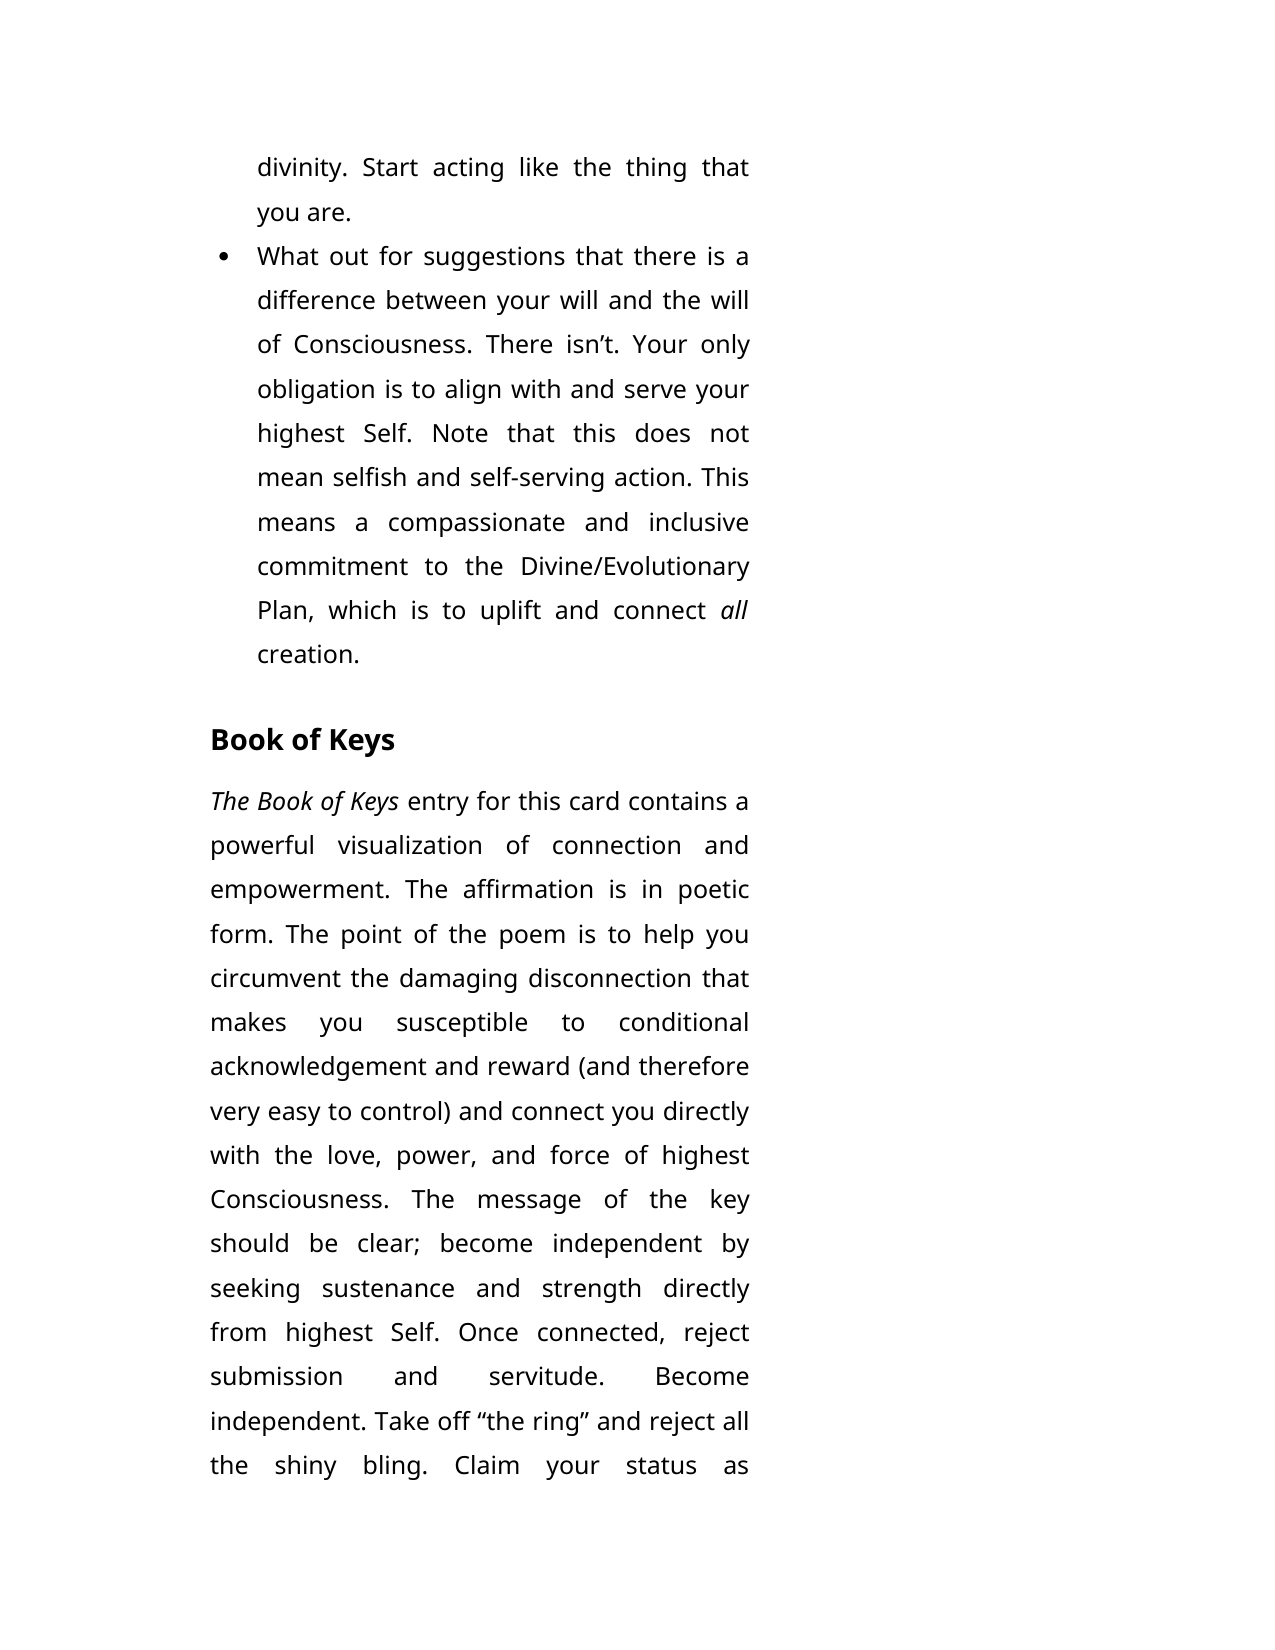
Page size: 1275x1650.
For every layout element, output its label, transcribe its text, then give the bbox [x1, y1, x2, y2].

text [210, 783, 750, 1482]
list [219, 150, 750, 228]
subtitle Book of Keys [210, 719, 750, 758]
list What out for suggestions that there is a difference between your will and the will of Consciousness. There isn’t. Your only obligation is to align with and serve your highest Self. Note that this does not mean selfish and self-serving action. This means a compassionate and inclusive commitment to the Divine/Evolutionary Plan, which is to uplift and connect all creation. [219, 238, 750, 671]
